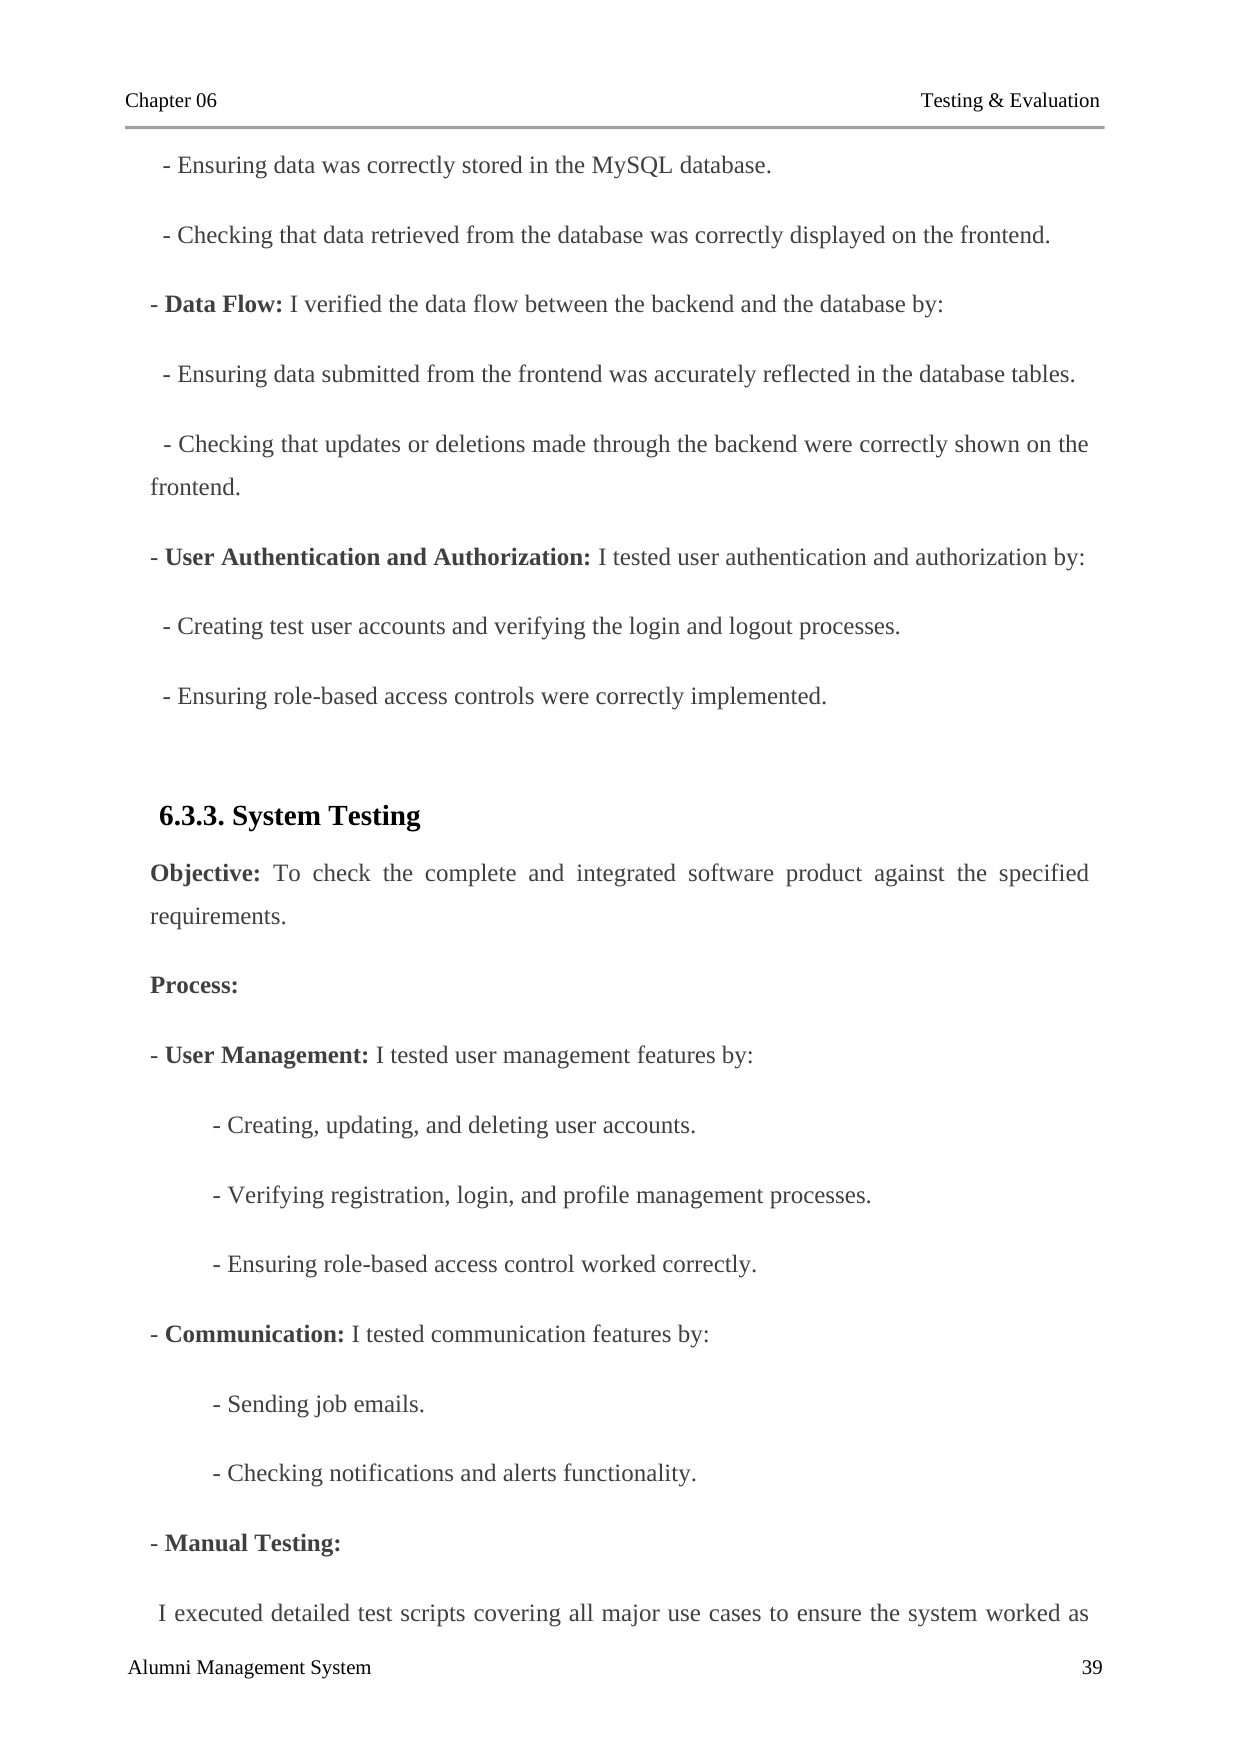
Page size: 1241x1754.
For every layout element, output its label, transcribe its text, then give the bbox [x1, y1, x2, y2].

text - Data Flow: I verified the data flow between the backend and the database by: [150, 289, 1090, 318]
text - Sending job emails. [200, 1389, 1090, 1417]
text - Creating test user accounts and verifying the login and logout processes. [150, 611, 1090, 640]
text - Creating, updating, and deleting user accounts. [200, 1110, 1090, 1139]
text - User Management: I tested user management features by: [150, 1040, 1090, 1069]
text - User Authentication and Authorization: I tested user authentication and authorization by: [150, 542, 1090, 570]
text - Manual Testing: [150, 1528, 1090, 1557]
text - Ensuring role-based access controls were correctly implemented. [150, 681, 1090, 710]
text - Communication: I tested communication features by: [150, 1319, 1090, 1348]
text - Checking that updates or deletions made through the backend were correctly shown on the frontend. [150, 429, 1090, 501]
text Objective: To check the complete and integrated software product against the specified requirements. [150, 858, 1090, 930]
text - Ensuring data submitted from the frontend was accurately reflected in the database tables. [150, 359, 1090, 388]
text - Checking that data retrieved from the database was correctly displayed on the frontend. [150, 220, 1090, 248]
text - Verifying registration, login, and profile management processes. [200, 1180, 1090, 1208]
text - Checking notifications and alerts functionality. [200, 1458, 1090, 1487]
text - Ensuring role-based access control worked correctly. [200, 1249, 1090, 1278]
subtitle 6.3.3. System Testing [159, 794, 1081, 831]
text - Ensuring data was correctly stored in the MySQL database. [150, 150, 1090, 179]
text Process: [150, 971, 1090, 999]
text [150, 1598, 1090, 1627]
